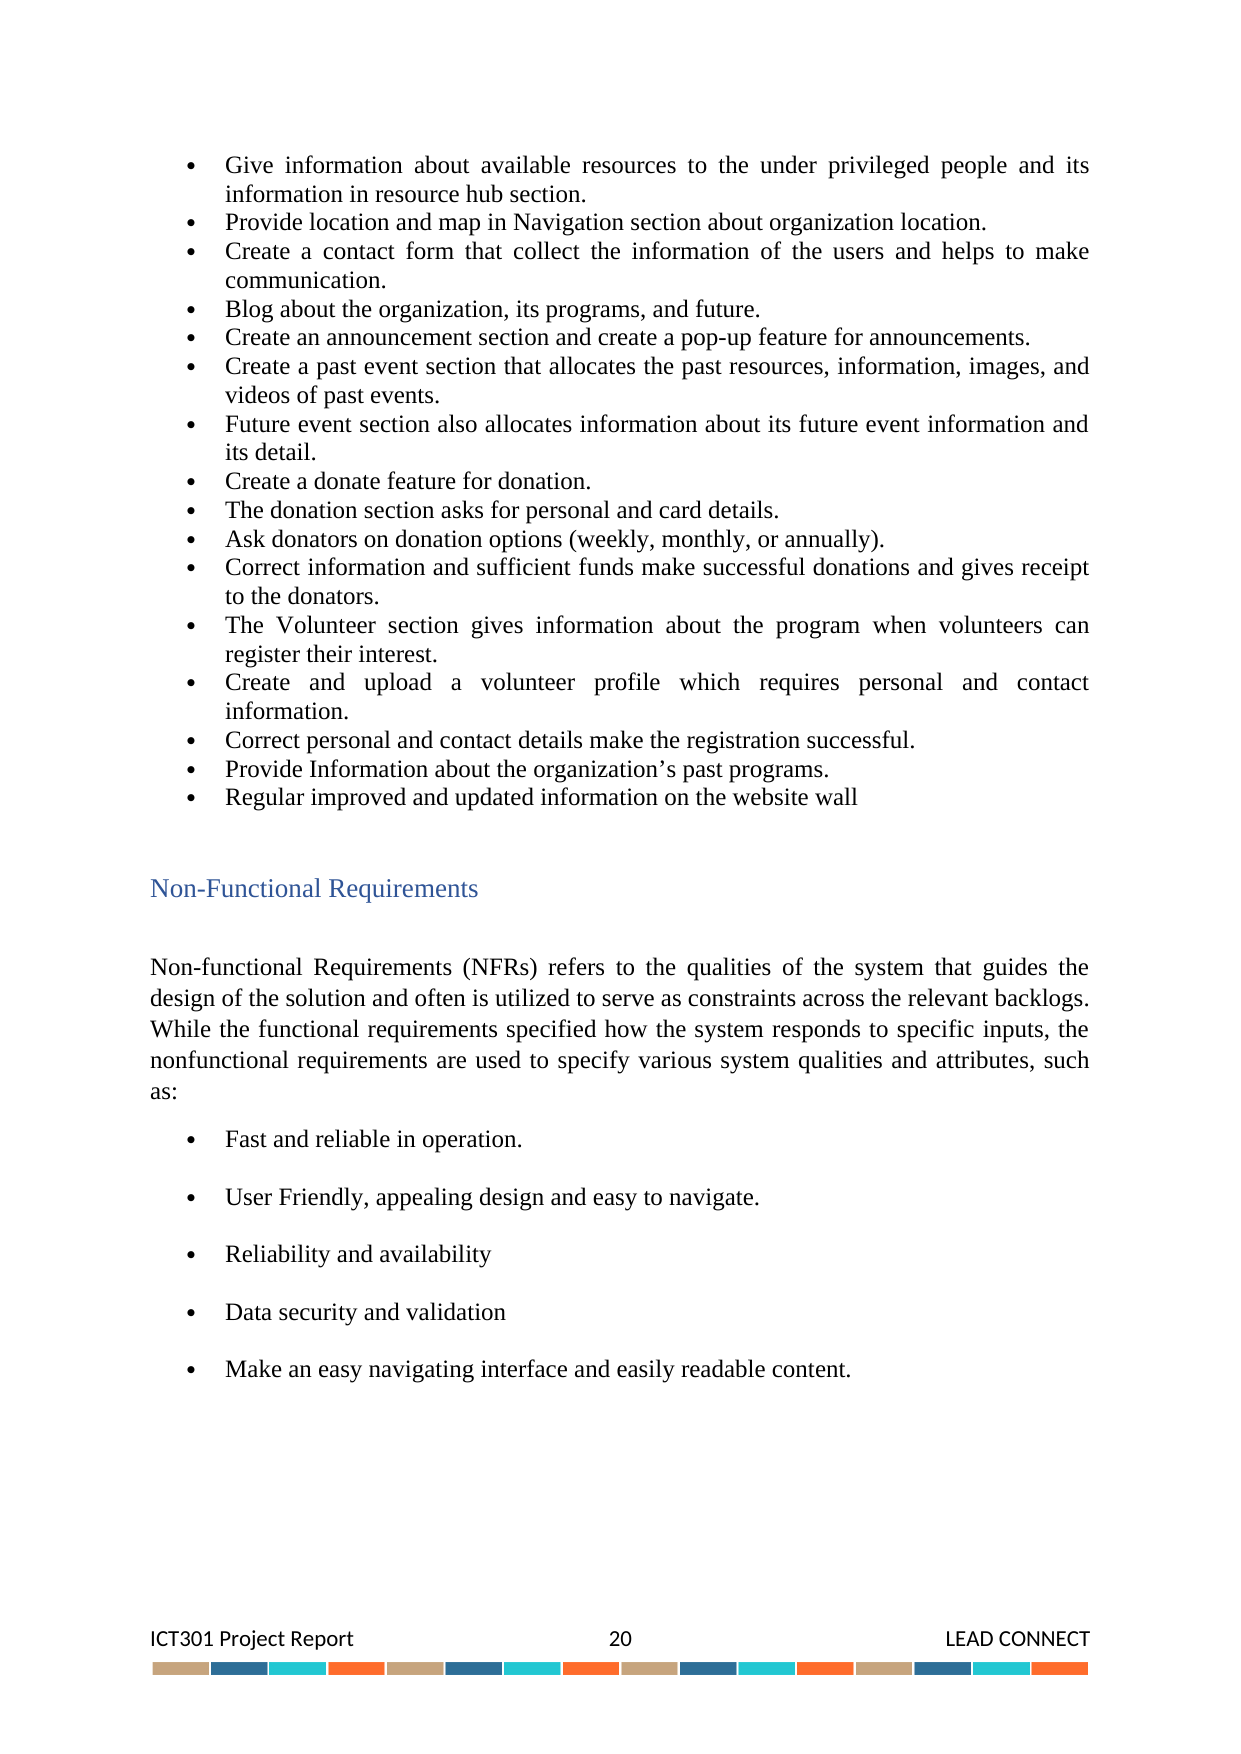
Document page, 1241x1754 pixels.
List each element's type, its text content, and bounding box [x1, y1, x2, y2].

list Data security and validation [187, 1297, 1090, 1325]
list Give information about available resources to the under privileged people and its information in resource hub section. [187, 150, 1090, 207]
list The donation section asks for personal and card details. [187, 495, 1090, 524]
list Correct information and sufficient funds make successful donations and gives receipt to the donators. [187, 552, 1090, 610]
list Create and upload a volunteer profile which requires personal and contact information. [187, 667, 1090, 725]
subtitle Non-Functional Requirements [150, 872, 1090, 903]
list Future event section also allocates information about its future event information and its detail. [187, 409, 1090, 466]
list Create a contact form that collect the information of the users and helps to make communication. [187, 236, 1090, 294]
list Create a past event section that allocates the past resources, information, images, and videos of past events. [187, 351, 1090, 409]
list Provide Information about the organization’s past programs. [187, 754, 1090, 782]
list Blog about the organization, its programs, and future. [187, 294, 1090, 322]
list Regular improved and updated information on the website wall [187, 782, 1090, 811]
picture [152, 1662, 1088, 1675]
list Provide location and map in Navigation section about organization location. [187, 207, 1090, 236]
text Non-functional Requirements (NFRs) refers to the qualities of the system that guides the design of the solution and often is utilized to serve as constraints across the relevant backlogs. While the functional requirements specified how the system responds to specific inputs, the nonfunctional requirements are used to specify various system qualities and attributes, such as: [150, 952, 1090, 1105]
list Correct personal and contact details make the registration successful. [187, 725, 1090, 754]
list Create an announcement section and create a pop-up feature for announcements. [187, 322, 1090, 351]
list Reliability and availability [187, 1239, 1090, 1268]
list Make an easy navigating interface and easily readable content. [187, 1354, 1090, 1383]
list User Friendly, appealing design and easy to navigate. [187, 1182, 1090, 1210]
list Fast and reliable in operation. [187, 1124, 1090, 1153]
list The Volunteer section gives information about the program when volunteers can register their interest. [187, 610, 1090, 667]
list Create a donate feature for donation. [187, 466, 1090, 495]
list Ask donators on donation options (weekly, monthly, or annually). [187, 524, 1090, 552]
